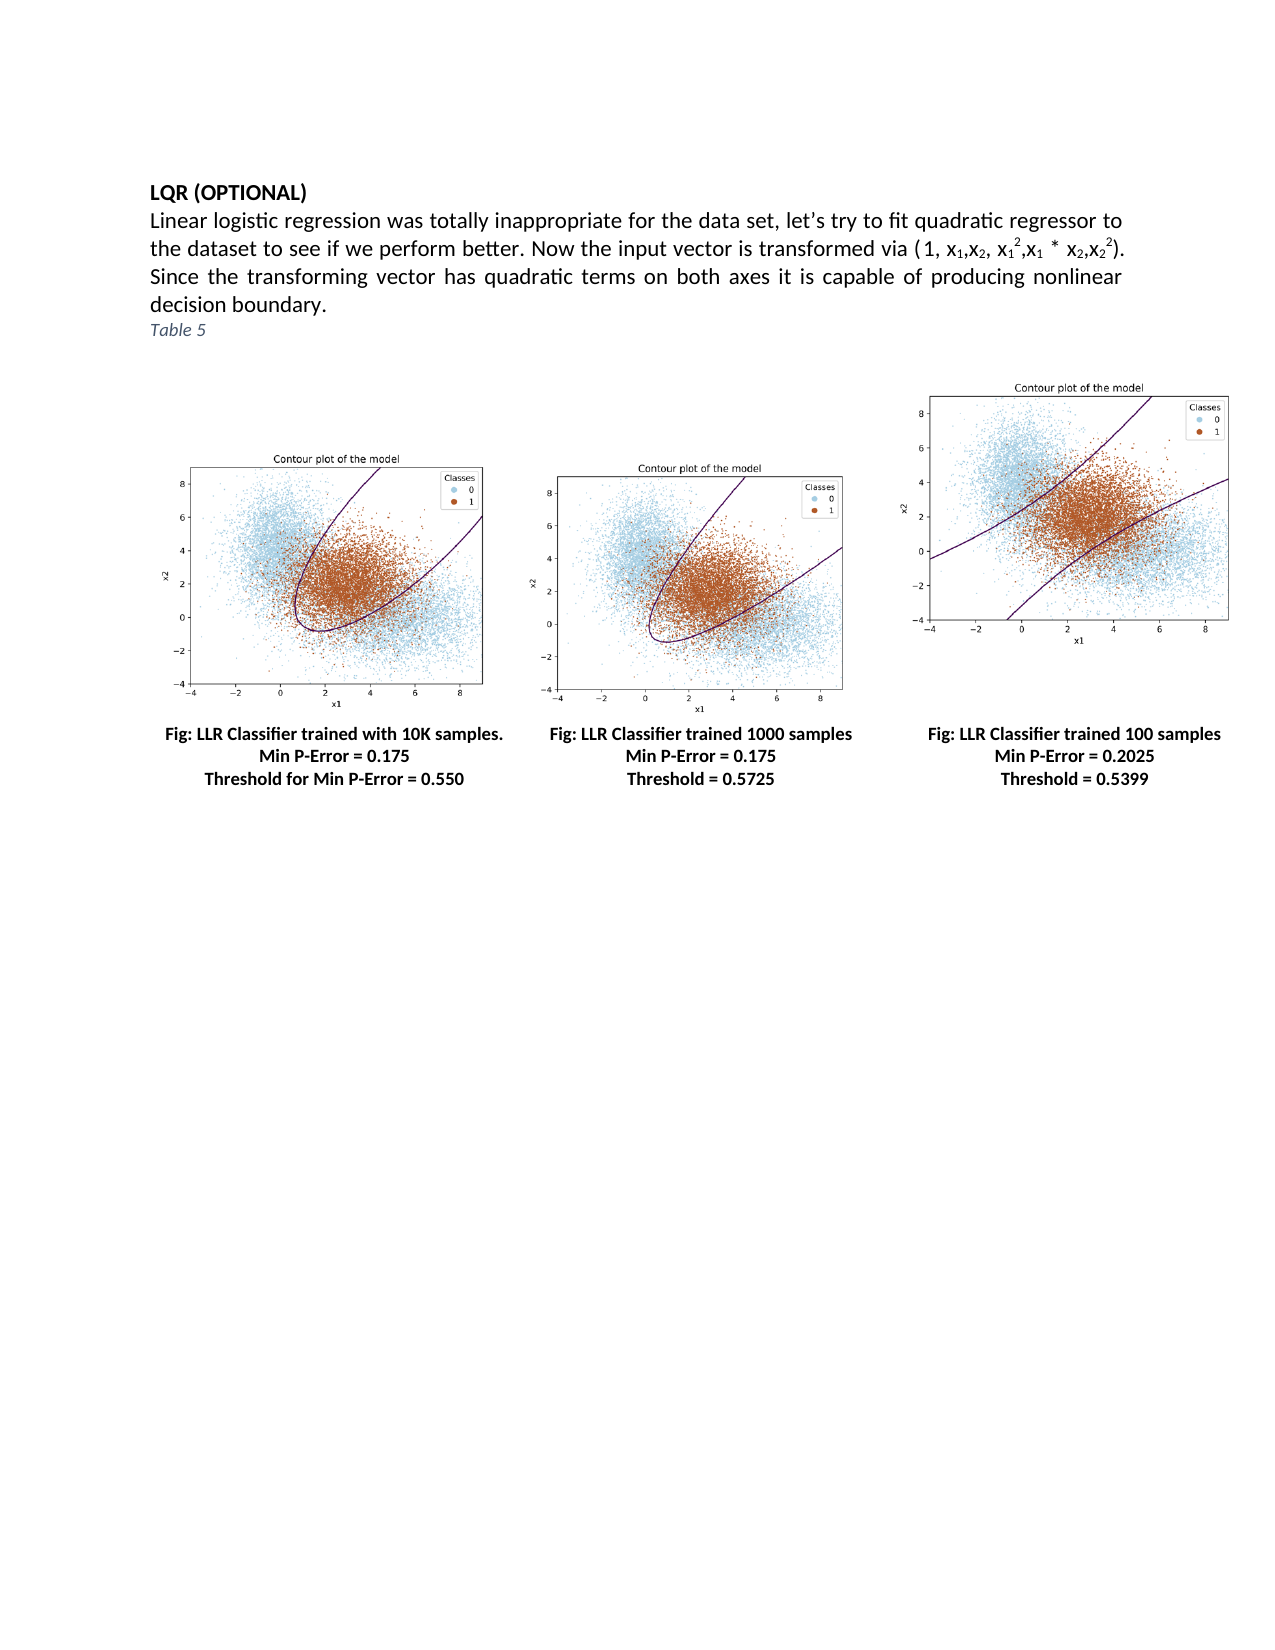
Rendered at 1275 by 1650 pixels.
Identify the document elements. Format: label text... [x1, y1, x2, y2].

table_header [519, 362, 883, 722]
table_cell Fig: LLR Classifier trained with 10K samples. Min P-Error = 0.175 Threshold for Min P-Error = 0.550 [150, 722, 519, 791]
picture [158, 433, 505, 715]
text LQR (OPTIONAL) [150, 178, 1125, 206]
picture [524, 443, 867, 720]
table_cell Fig: LLR Classifier trained 100 samples Min P-Error = 0.2025 Threshold = 0.5399 [883, 722, 1266, 791]
table_cell Fig: LLR Classifier trained 1000 samples Min P-Error = 0.175 Threshold = 0.5725 [519, 722, 883, 791]
table_header [883, 362, 1266, 722]
text Linear logistic regression was totally inappropriate for the data set, let’s try to fit quadratic regressor to the dataset to see if we perform better. Now the input vector is transformed via (1, x1,x2, x12,x1 * x2,x22). Since the transforming vector has quadratic terms on both axes it is capable of producing nonlinear decision boundary. [150, 206, 1125, 318]
picture [894, 361, 1254, 652]
table_header [150, 362, 519, 722]
